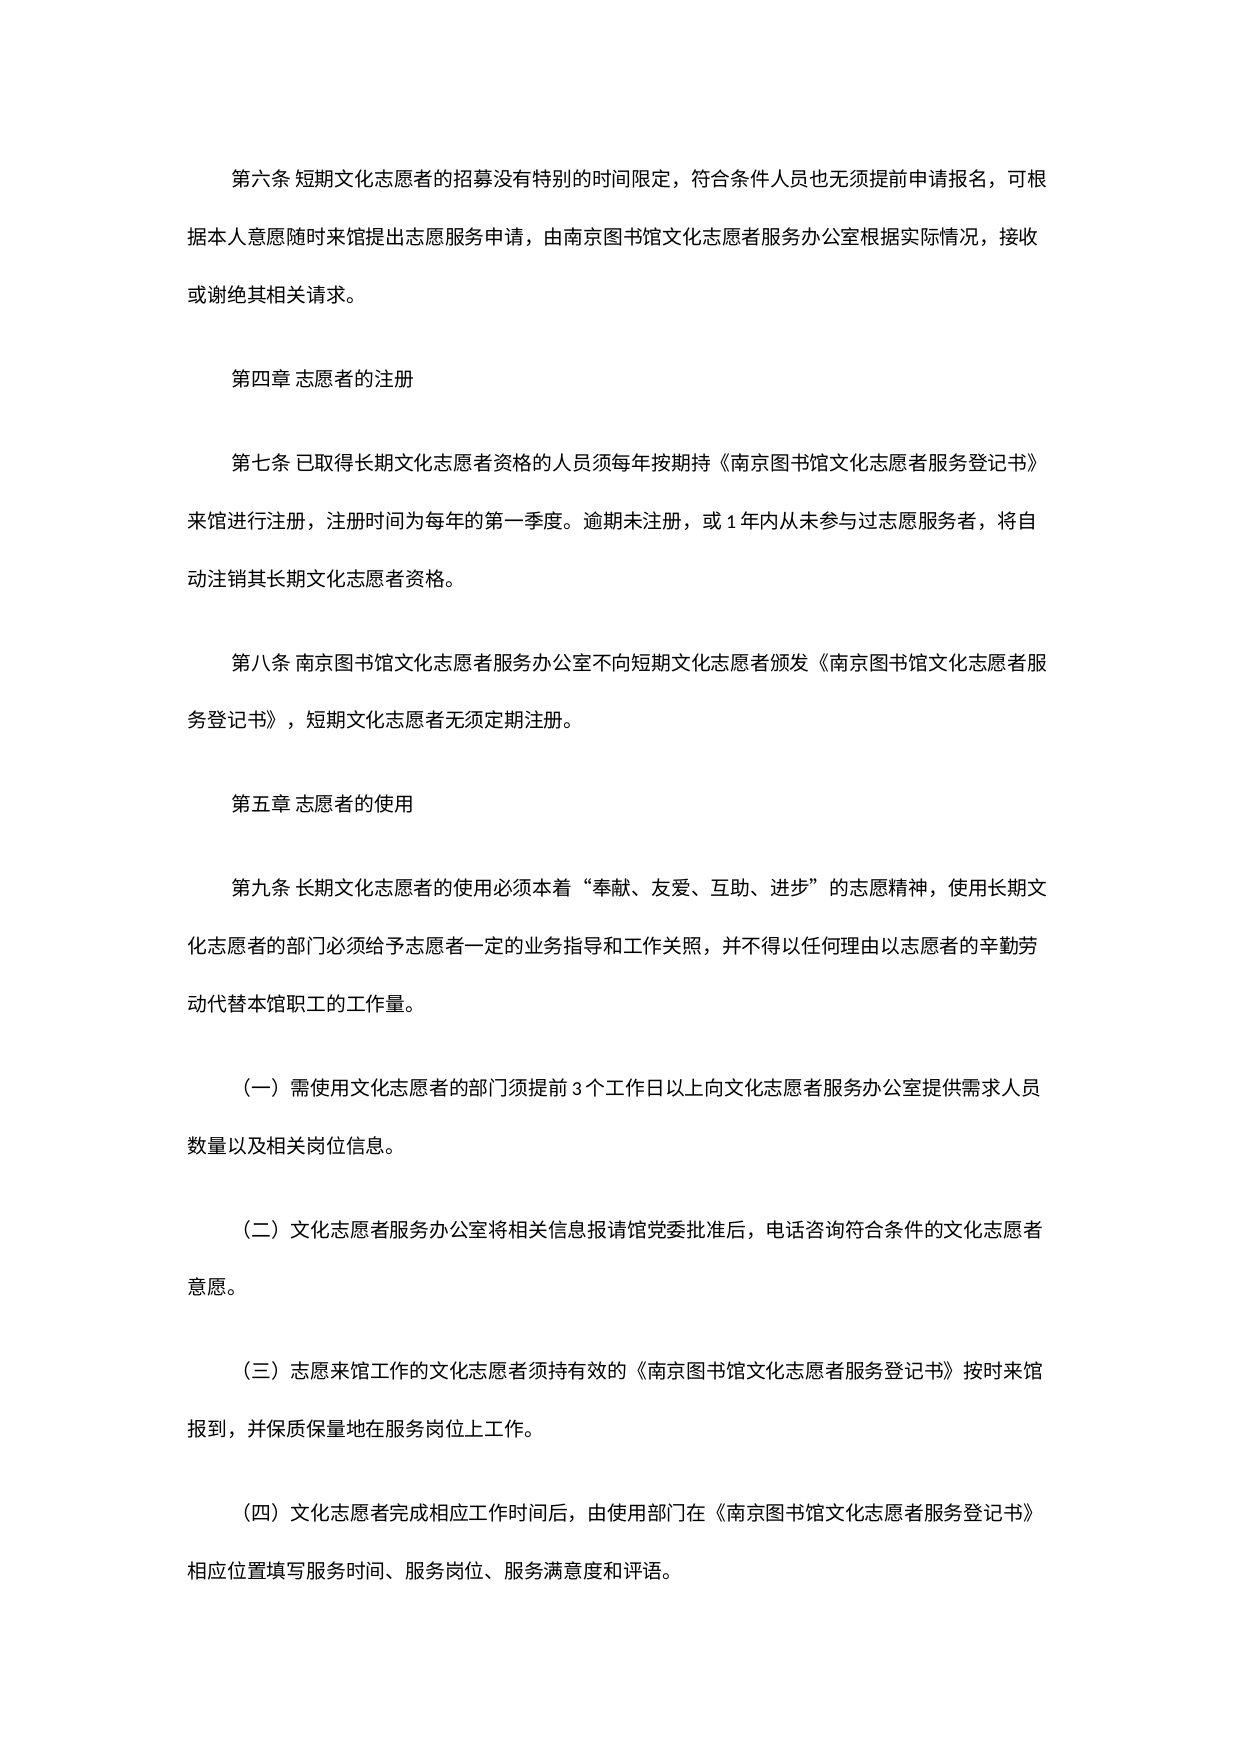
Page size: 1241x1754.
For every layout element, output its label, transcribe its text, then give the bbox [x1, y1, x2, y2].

text （三）志愿来馆工作的文化志愿者须持有效的《南京图书馆文化志愿者服务登记书》按时来馆报到，并保质保量地在服务岗位上工作。 [187, 1354, 1053, 1444]
text 第七条 已取得长期文化志愿者资格的人员须每年按期持《南京图书馆文化志愿者服务登记书》来馆进行注册，注册时间为每年的第一季度。逾期未注册，或1年内从未参与过志愿服务者，将自动注销其长期文化志愿者资格。 [187, 446, 1053, 594]
text 第四章 志愿者的注册 [187, 362, 1053, 394]
text （二）文化志愿者服务办公室将相关信息报请馆党委批准后，电话咨询符合条件的文化志愿者意愿。 [187, 1212, 1053, 1302]
text 第六条 短期文化志愿者的招募没有特别的时间限定，符合条件人员也无须提前申请报名，可根据本人意愿随时来馆提出志愿服务申请，由南京图书馆文化志愿者服务办公室根据实际情况，接收或谢绝其相关请求。 [187, 162, 1053, 310]
text 第五章 志愿者的使用 [187, 787, 1053, 819]
text （四）文化志愿者完成相应工作时间后，由使用部门在《南京图书馆文化志愿者服务登记书》相应位置填写服务时间、服务岗位、服务满意度和评语。 [187, 1496, 1053, 1586]
text （一）需使用文化志愿者的部门须提前3个工作日以上向文化志愿者服务办公室提供需求人员数量以及相关岗位信息。 [187, 1070, 1053, 1161]
text 第八条 南京图书馆文化志愿者服务办公室不向短期文化志愿者颁发《南京图书馆文化志愿者服务登记书》，短期文化志愿者无须定期注册。 [187, 645, 1053, 735]
text 第九条 长期文化志愿者的使用必须本着“奉献、友爱、互助、进步”的志愿精神，使用长期文化志愿者的部门必须给予志愿者一定的业务指导和工作关照，并不得以任何理由以志愿者的辛勤劳动代替本馆职工的工作量。 [187, 871, 1053, 1019]
